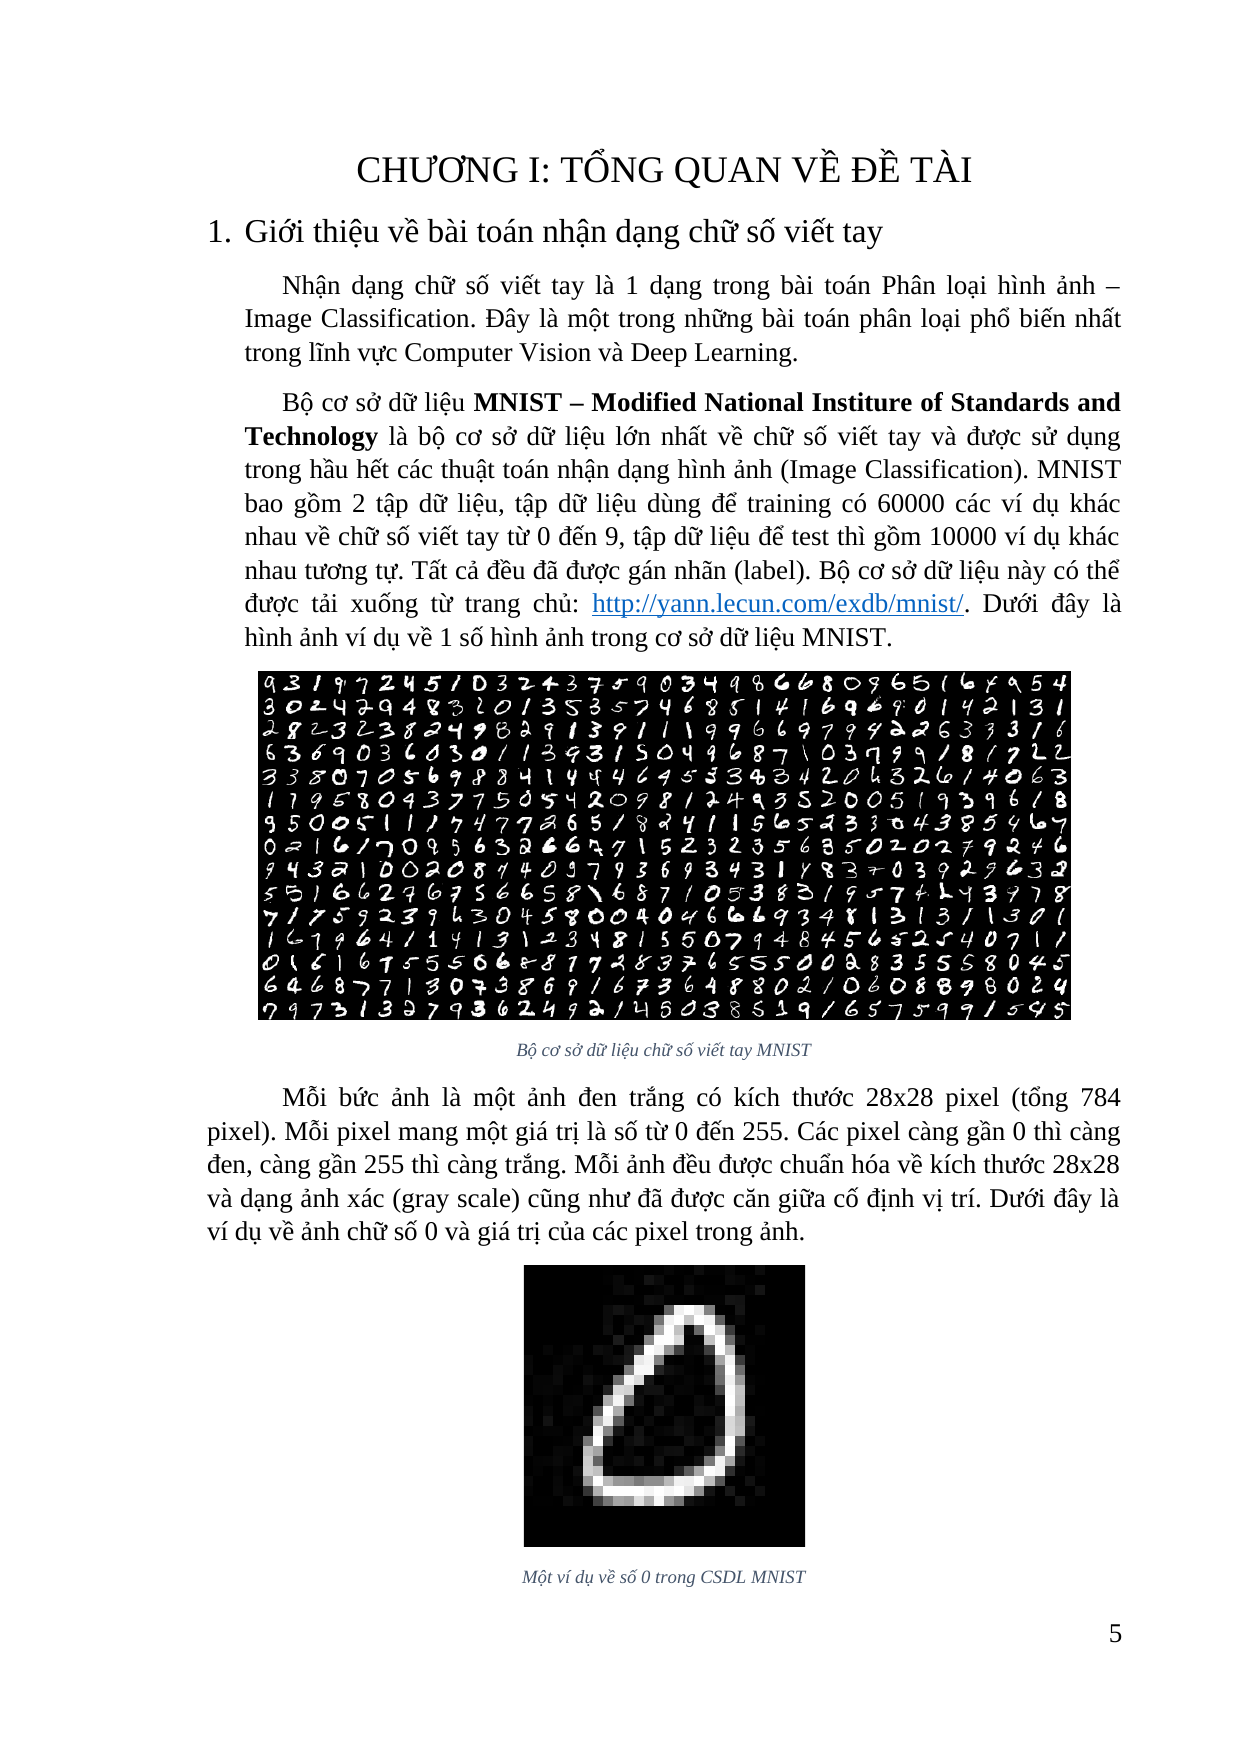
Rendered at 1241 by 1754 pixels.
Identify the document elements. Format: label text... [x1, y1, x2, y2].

text Nhận dạng chữ số viết tay là 1 dạng trong bài toán Phân loại hình ảnh – Image Classification. Đây là một trong những bài toán phân loại phổ biến nhất trong lĩnh vực Computer Vision và Deep Learning. [244, 269, 1122, 367]
text Bộ cơ sở dữ liệu chữ số viết tay MNIST [207, 1039, 1122, 1060]
text Mỗi bức ảnh là một ảnh đen trắng có kích thước 28x28 pixel (tổng 784 pixel). Mỗi pixel mang một giá trị là số từ 0 đến 255. Các pixel càng gần 0 thì càng đen, càng gần 255 thì càng trắng. Mỗi ảnh đều được chuẩn hóa về kích thước 28x28 và dạng ảnh xác (gray scale) cũng như đã được căn giữa cố định vị trí. Dưới đây là ví dụ về ảnh chữ số 0 và giá trị của các pixel trong ảnh. [207, 1081, 1122, 1247]
text Bộ cơ sở dữ liệu MNIST – Modified National Institure of Standards and Technology là bộ cơ sở dữ liệu lớn nhất về chữ số viết tay và được sử dụng trong hầu hết các thuật toán nhận dạng hình ảnh (Image Classification). MNIST bao gồm 2 tập dữ liệu, tập dữ liệu dùng để training có 60000 các ví dụ khác nhau về chữ số viết tay từ 0 đến 9, tập dữ liệu để test thì gồm 10000 ví dụ khác nhau tương tự. Tất cả đều đã được gán nhãn (label). Bộ cơ sở dữ liệu này có thể được tải xuống từ trang chủ: http://yann.lecun.com/exdb/mnist/. Dưới đây là hình ảnh ví dụ về 1 số hình ảnh trong cơ sở dữ liệu MNIST. [244, 386, 1122, 652]
text Một ví dụ về số 0 trong CSDL MNIST [207, 1566, 1122, 1588]
picture [258, 671, 1071, 1020]
subtitle CHƯƠNG I: TỔNG QUAN VỀ ĐỀ TÀI [207, 148, 1122, 191]
subtitle Giới thiệu về bài toán nhận dạng chữ số viết tay [207, 211, 1122, 249]
picture [523, 1265, 805, 1547]
